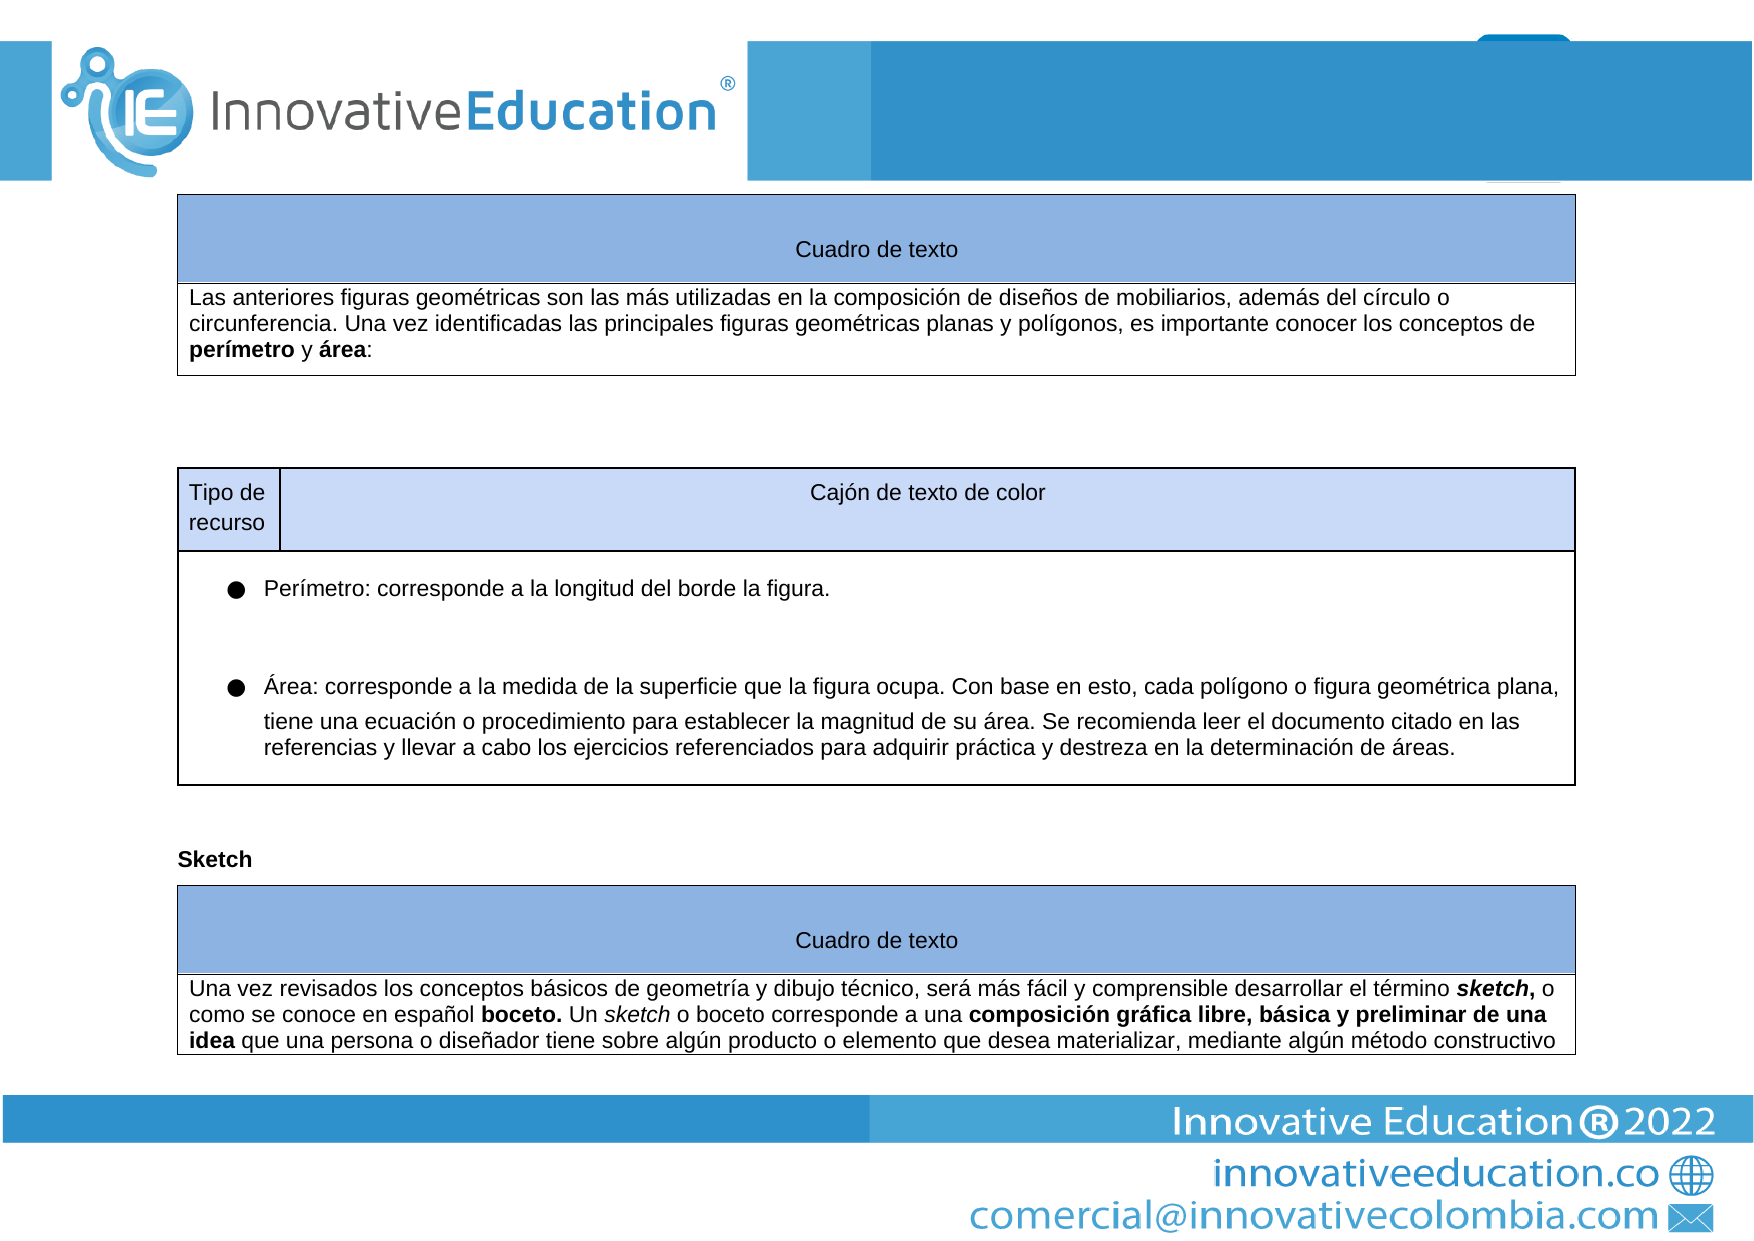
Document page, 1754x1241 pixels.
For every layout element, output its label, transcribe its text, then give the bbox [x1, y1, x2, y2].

text Sketch [177, 846, 1577, 872]
table_cell Perímetro: corresponde a la longitud del borde la figura. Área: corresponde a la medida de la superficie que la figura ocupa. Con base en esto, cada polígono o figura geométrica plana, tiene una ecuación o procedimiento para establecer la magnitud de su área. Se recomienda leer el documento citado en las referencias y llevar a cabo los ejercicios referenciados para adquirir práctica y destreza en la determinación de áreas. [179, 552, 1574, 783]
table_header Cuadro de texto [178, 195, 1575, 282]
table_cell Las anteriores figuras geométricas son las más utilizadas en la composición de diseños de mobiliarios, además del círculo o circunferencia. Una vez identificadas las principales figuras geométricas planas y polígonos, es importante conocer los conceptos de perímetro y área: [178, 284, 1575, 375]
table_header Tipo de recurso [179, 469, 279, 550]
table_header Cajón de texto de color [281, 469, 1574, 550]
picture [2, 1093, 1754, 1239]
picture [0, 28, 1752, 194]
table_header Cuadro de texto [178, 886, 1575, 973]
